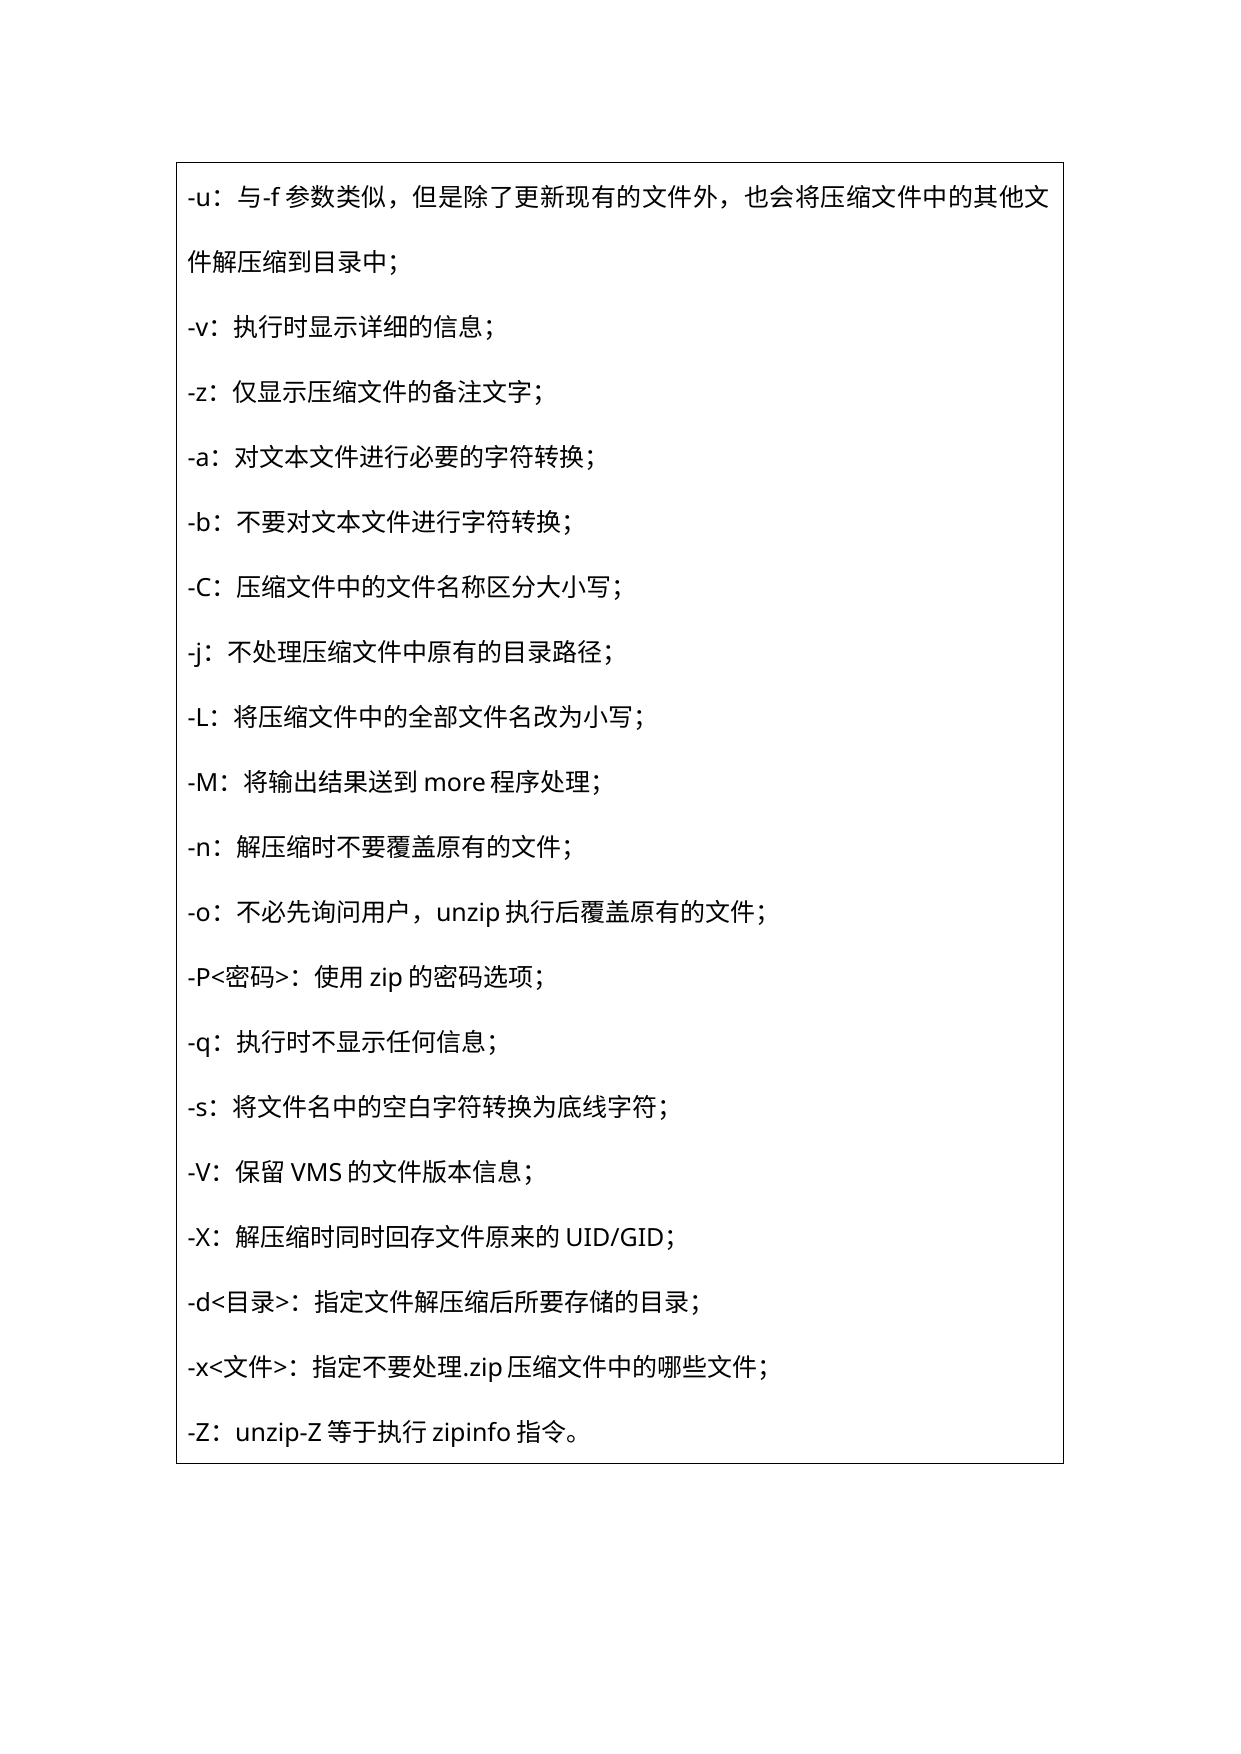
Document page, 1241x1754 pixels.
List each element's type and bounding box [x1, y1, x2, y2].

table_header [177, 163, 1063, 1463]
